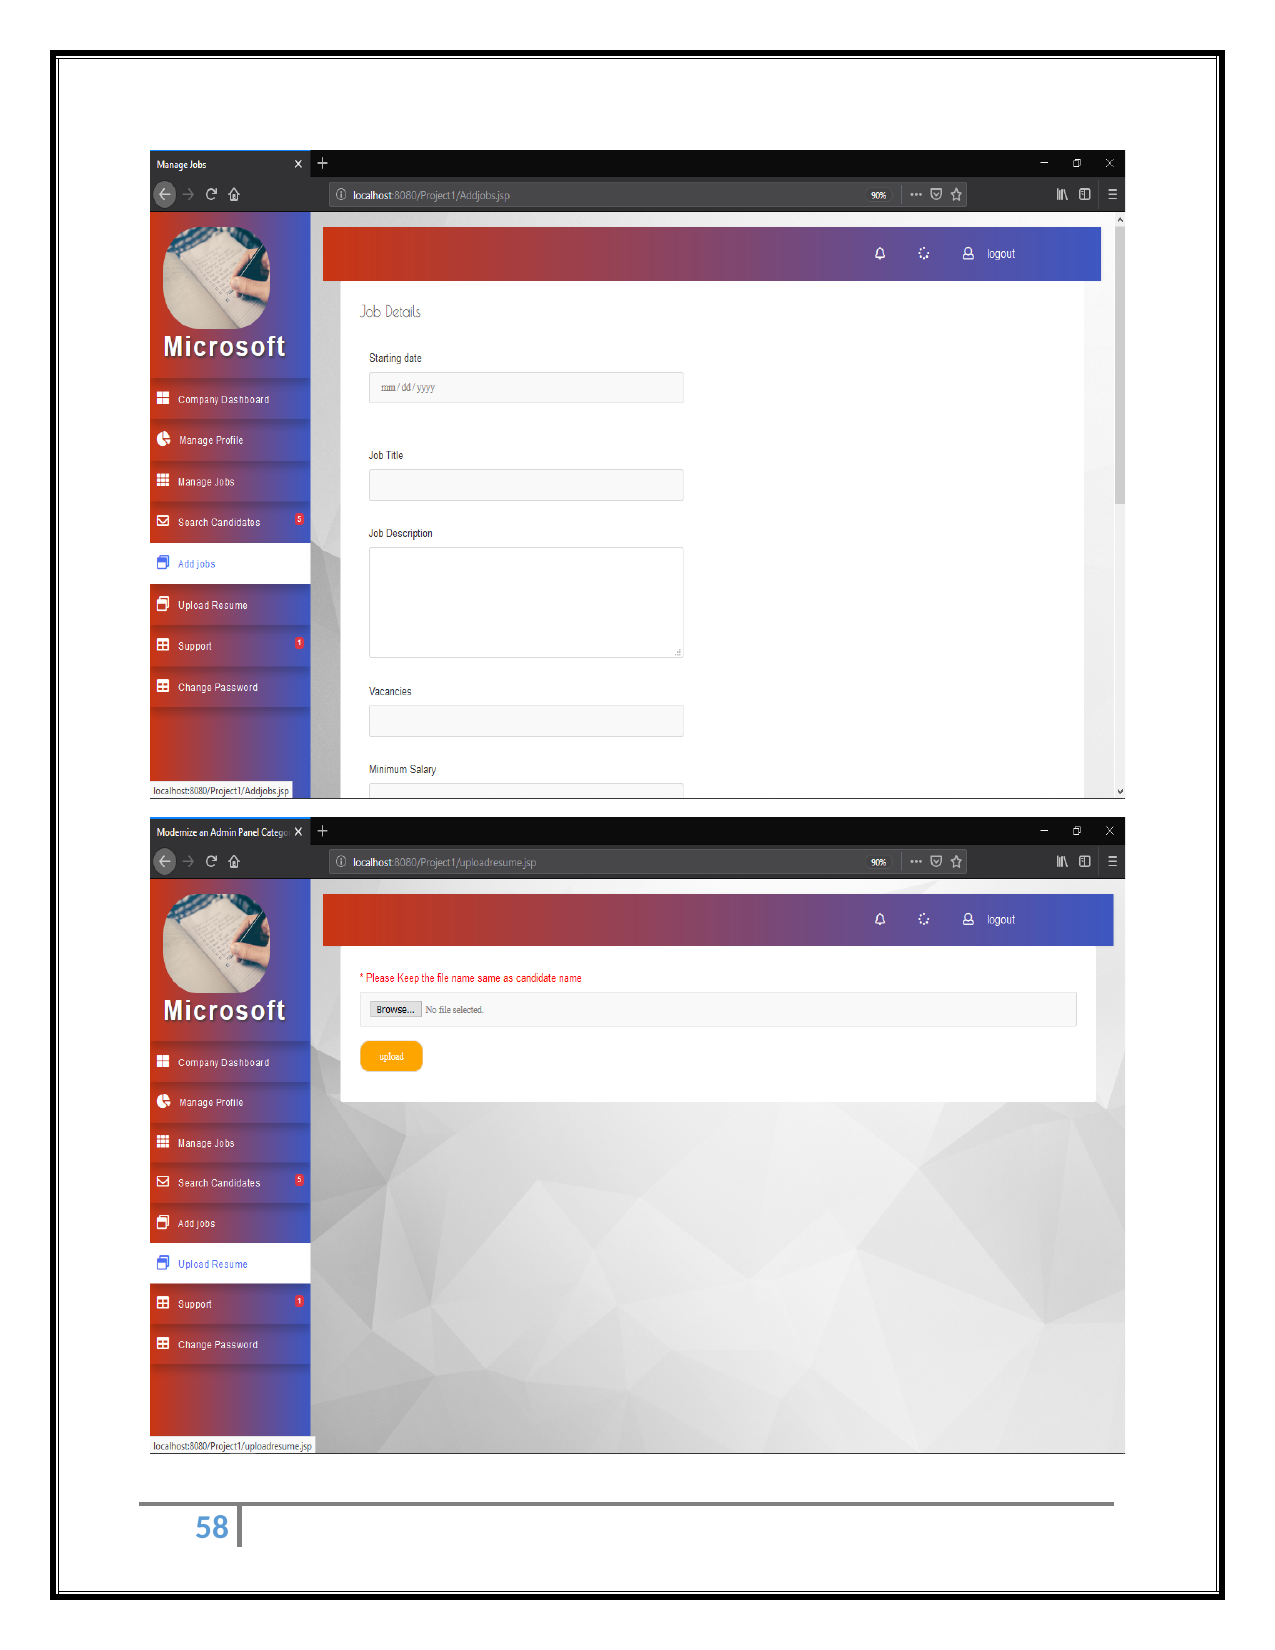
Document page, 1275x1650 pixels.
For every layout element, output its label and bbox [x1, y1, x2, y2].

picture [150, 150, 1125, 799]
picture [150, 817, 1125, 1454]
